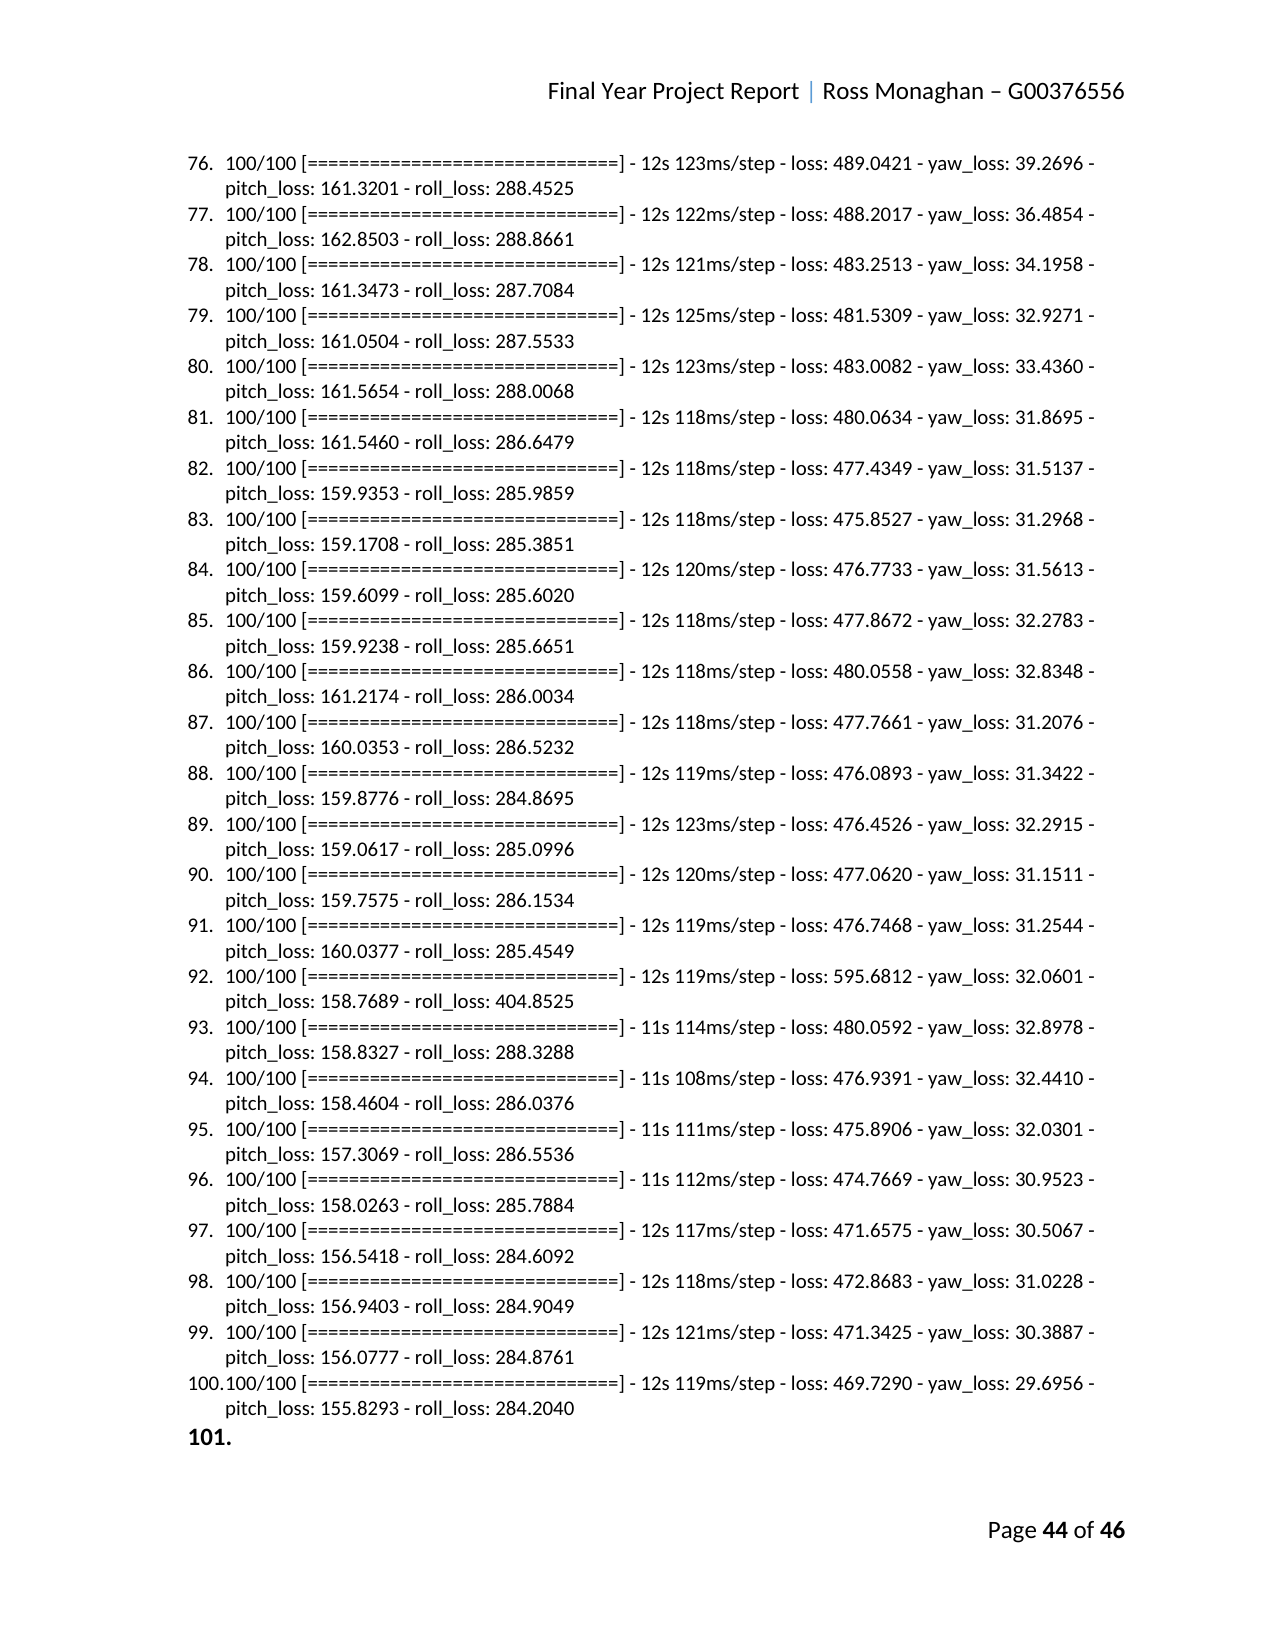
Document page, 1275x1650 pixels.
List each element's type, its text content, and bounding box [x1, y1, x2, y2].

list 100/100 [==============================] - 12s 120ms/step - loss: 477.0620 - yaw_loss: 31.1511 - pitch_loss: 159.7575 - roll_loss: 286.1534 [187, 862, 1125, 912]
list 100/100 [==============================] - 12s 118ms/step - loss: 477.7661 - yaw_loss: 31.2076 - pitch_loss: 160.0353 - roll_loss: 286.5232 [187, 709, 1125, 760]
list 100/100 [==============================] - 11s 112ms/step - loss: 474.7669 - yaw_loss: 30.9523 - pitch_loss: 158.0263 - roll_loss: 285.7884 [187, 1167, 1125, 1217]
list 100/100 [==============================] - 12s 117ms/step - loss: 471.6575 - yaw_loss: 30.5067 - pitch_loss: 156.5418 - roll_loss: 284.6092 [187, 1217, 1125, 1268]
list 100/100 [==============================] - 12s 122ms/step - loss: 488.2017 - yaw_loss: 36.4854 - pitch_loss: 162.8503 - roll_loss: 288.8661 [187, 201, 1125, 252]
list 100/100 [==============================] - 12s 119ms/step - loss: 476.7468 - yaw_loss: 31.2544 - pitch_loss: 160.0377 - roll_loss: 285.4549 [187, 912, 1125, 963]
list 100/100 [==============================] - 12s 118ms/step - loss: 477.4349 - yaw_loss: 31.5137 - pitch_loss: 159.9353 - roll_loss: 285.9859 [187, 455, 1125, 506]
list 100/100 [==============================] - 12s 118ms/step - loss: 475.8527 - yaw_loss: 31.2968 - pitch_loss: 159.1708 - roll_loss: 285.3851 [187, 506, 1125, 557]
list 100/100 [==============================] - 12s 125ms/step - loss: 481.5309 - yaw_loss: 32.9271 - pitch_loss: 161.0504 - roll_loss: 287.5533 [187, 302, 1125, 353]
list 100/100 [==============================] - 12s 121ms/step - loss: 471.3425 - yaw_loss: 30.3887 - pitch_loss: 156.0777 - roll_loss: 284.8761 [187, 1319, 1125, 1370]
list 100/100 [==============================] - 12s 118ms/step - loss: 480.0634 - yaw_loss: 31.8695 - pitch_loss: 161.5460 - roll_loss: 286.6479 [187, 404, 1125, 455]
list 100/100 [==============================] - 12s 119ms/step - loss: 595.6812 - yaw_loss: 32.0601 - pitch_loss: 158.7689 - roll_loss: 404.8525 [187, 963, 1125, 1014]
list 100/100 [==============================] - 12s 118ms/step - loss: 472.8683 - yaw_loss: 31.0228 - pitch_loss: 156.9403 - roll_loss: 284.9049 [187, 1268, 1125, 1319]
list 100/100 [==============================] - 11s 114ms/step - loss: 480.0592 - yaw_loss: 32.8978 - pitch_loss: 158.8327 - roll_loss: 288.3288 [187, 1014, 1125, 1065]
list 100/100 [==============================] - 11s 111ms/step - loss: 475.8906 - yaw_loss: 32.0301 - pitch_loss: 157.3069 - roll_loss: 286.5536 [187, 1116, 1125, 1167]
list 100/100 [==============================] - 12s 123ms/step - loss: 483.0082 - yaw_loss: 33.4360 - pitch_loss: 161.5654 - roll_loss: 288.0068 [187, 353, 1125, 404]
list 100/100 [==============================] - 12s 118ms/step - loss: 480.0558 - yaw_loss: 32.8348 - pitch_loss: 161.2174 - roll_loss: 286.0034 [187, 658, 1125, 709]
list 100/100 [==============================] - 12s 123ms/step - loss: 476.4526 - yaw_loss: 32.2915 - pitch_loss: 159.0617 - roll_loss: 285.0996 [187, 811, 1125, 862]
list 100/100 [==============================] - 12s 119ms/step - loss: 476.0893 - yaw_loss: 31.3422 - pitch_loss: 159.8776 - roll_loss: 284.8695 [187, 760, 1125, 811]
list 100/100 [==============================] - 12s 121ms/step - loss: 483.2513 - yaw_loss: 34.1958 - pitch_loss: 161.3473 - roll_loss: 287.7084 [187, 252, 1125, 302]
list 100/100 [==============================] - 12s 118ms/step - loss: 477.8672 - yaw_loss: 32.2783 - pitch_loss: 159.9238 - roll_loss: 285.6651 [187, 607, 1125, 658]
list 100/100 [==============================] - 12s 123ms/step - loss: 489.0421 - yaw_loss: 39.2696 - pitch_loss: 161.3201 - roll_loss: 288.4525 [187, 150, 1125, 201]
list 100/100 [==============================] - 12s 120ms/step - loss: 476.7733 - yaw_loss: 31.5613 - pitch_loss: 159.6099 - roll_loss: 285.6020 [187, 557, 1125, 607]
list 100/100 [==============================] - 11s 108ms/step - loss: 476.9391 - yaw_loss: 32.4410 - pitch_loss: 158.4604 - roll_loss: 286.0376 [187, 1065, 1125, 1116]
list 100/100 [==============================] - 12s 119ms/step - loss: 469.7290 - yaw_loss: 29.6956 - pitch_loss: 155.8293 - roll_loss: 284.2040 [187, 1370, 1125, 1421]
